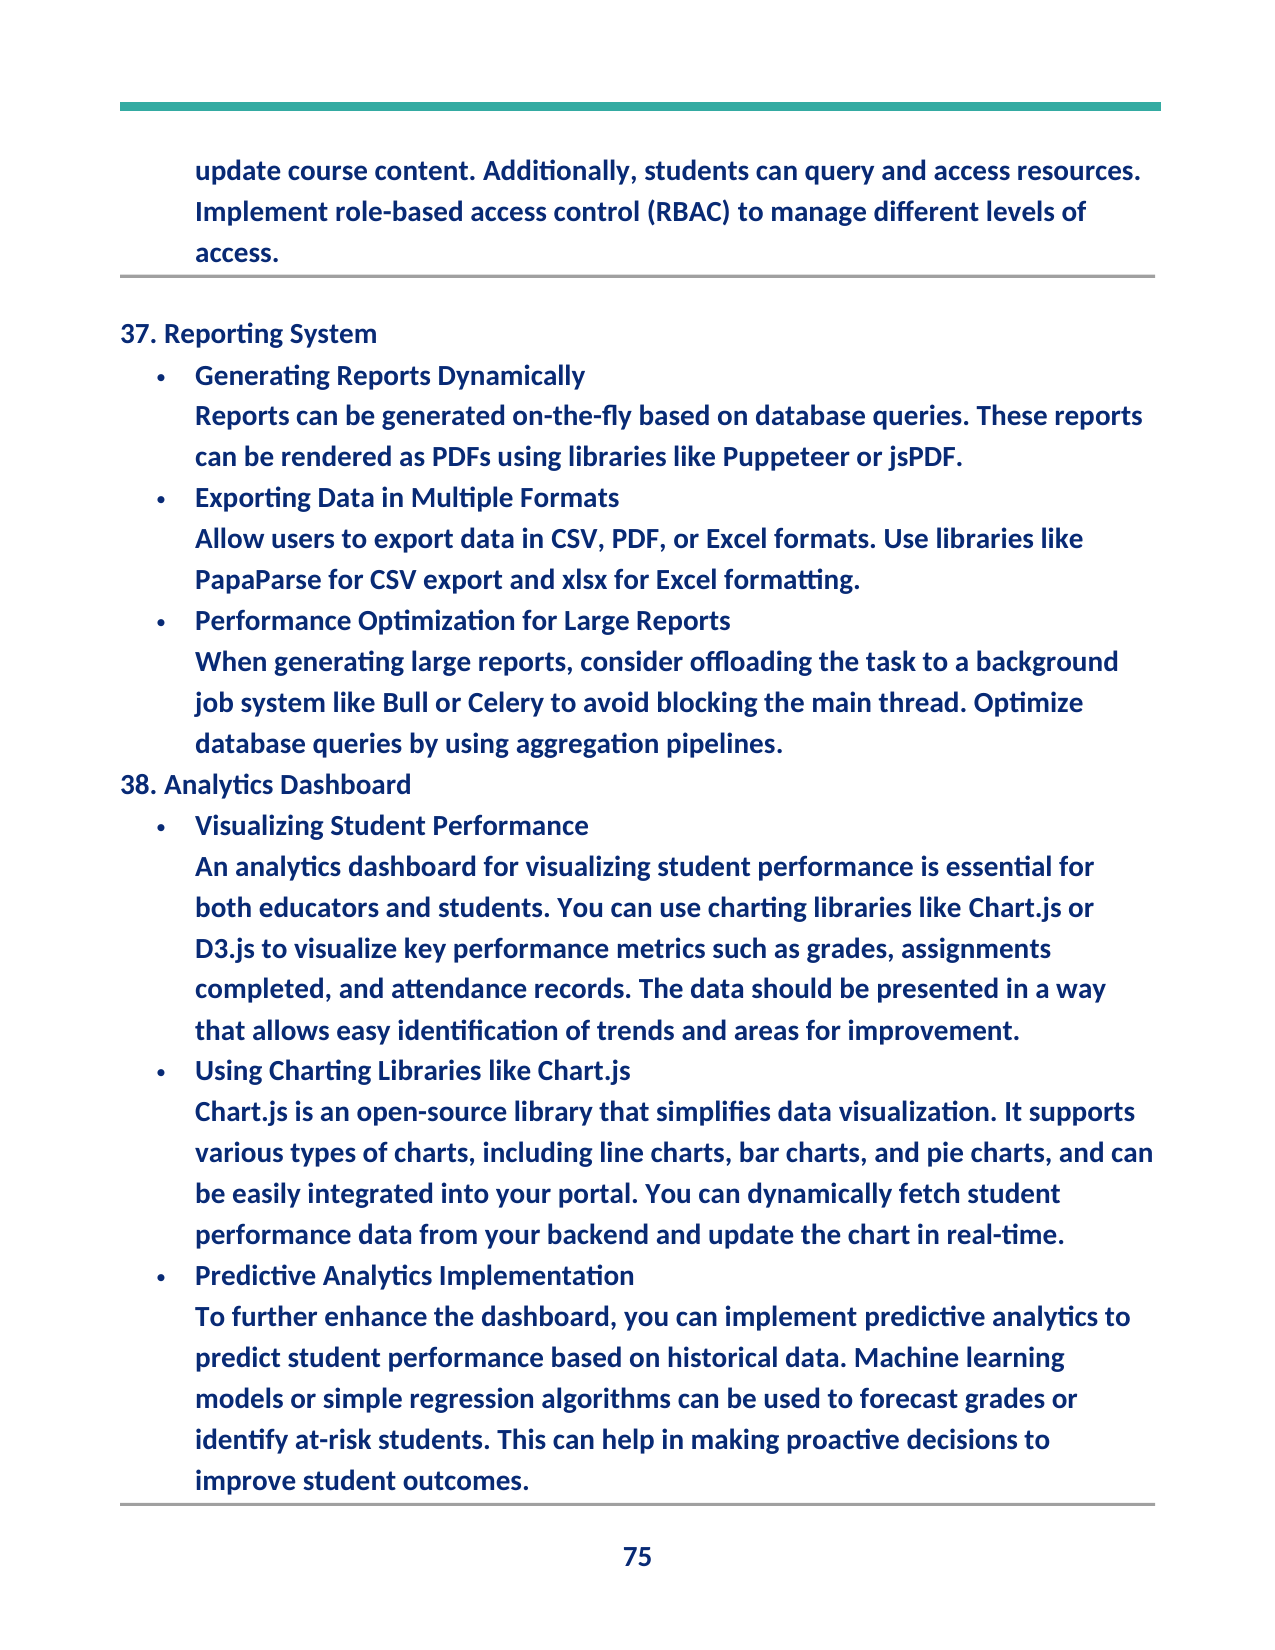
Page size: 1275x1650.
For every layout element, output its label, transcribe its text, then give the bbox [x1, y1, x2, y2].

text 38. Analytics Dashboard [120, 766, 1155, 802]
list Exporting Data in Multiple Formats Allow users to export data in CSV, PDF, or Excel formats. Use libraries like PapaParse for CSV export and xlsx for Excel formatting. [157, 479, 1155, 597]
list Performance Optimization for Large Reports When generating large reports, consider offloading the task to a background job system like Bull or Celery to avoid blocking the main thread. Optimize database queries by using aggregation pipelines. [157, 602, 1155, 761]
text 37. Reporting System [120, 316, 1155, 351]
list Visualizing Student Performance An analytics dashboard for visualizing student performance is essential for both educators and students. You can use charting libraries like Chart.js or D3.js to visualize key performance metrics such as grades, assignments completed, and attendance records. The data should be presented in a way that allows easy identification of trends and areas for improvement. [157, 807, 1155, 1047]
list Using Charting Libraries like Chart.js Chart.js is an open-source library that simplifies data visualization. It supports various types of charts, including line charts, bar charts, and pie charts, and can be easily integrated into your portal. You can dynamically fetch student performance data from your backend and update the chart in real-time. [157, 1052, 1155, 1252]
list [157, 152, 1155, 269]
list Predictive Analytics Implementation To further enhance the dashboard, you can implement predictive analytics to predict student performance based on historical data. Machine learning models or simple regression algorithms can be used to forecast grades or identify at-risk students. This can help in making proactive decisions to improve student outcomes. [157, 1257, 1155, 1497]
list Generating Reports Dynamically Reports can be generated on-the-fly based on database queries. These reports can be rendered as PDFs using libraries like Puppeteer or jsPDF. [157, 357, 1155, 474]
